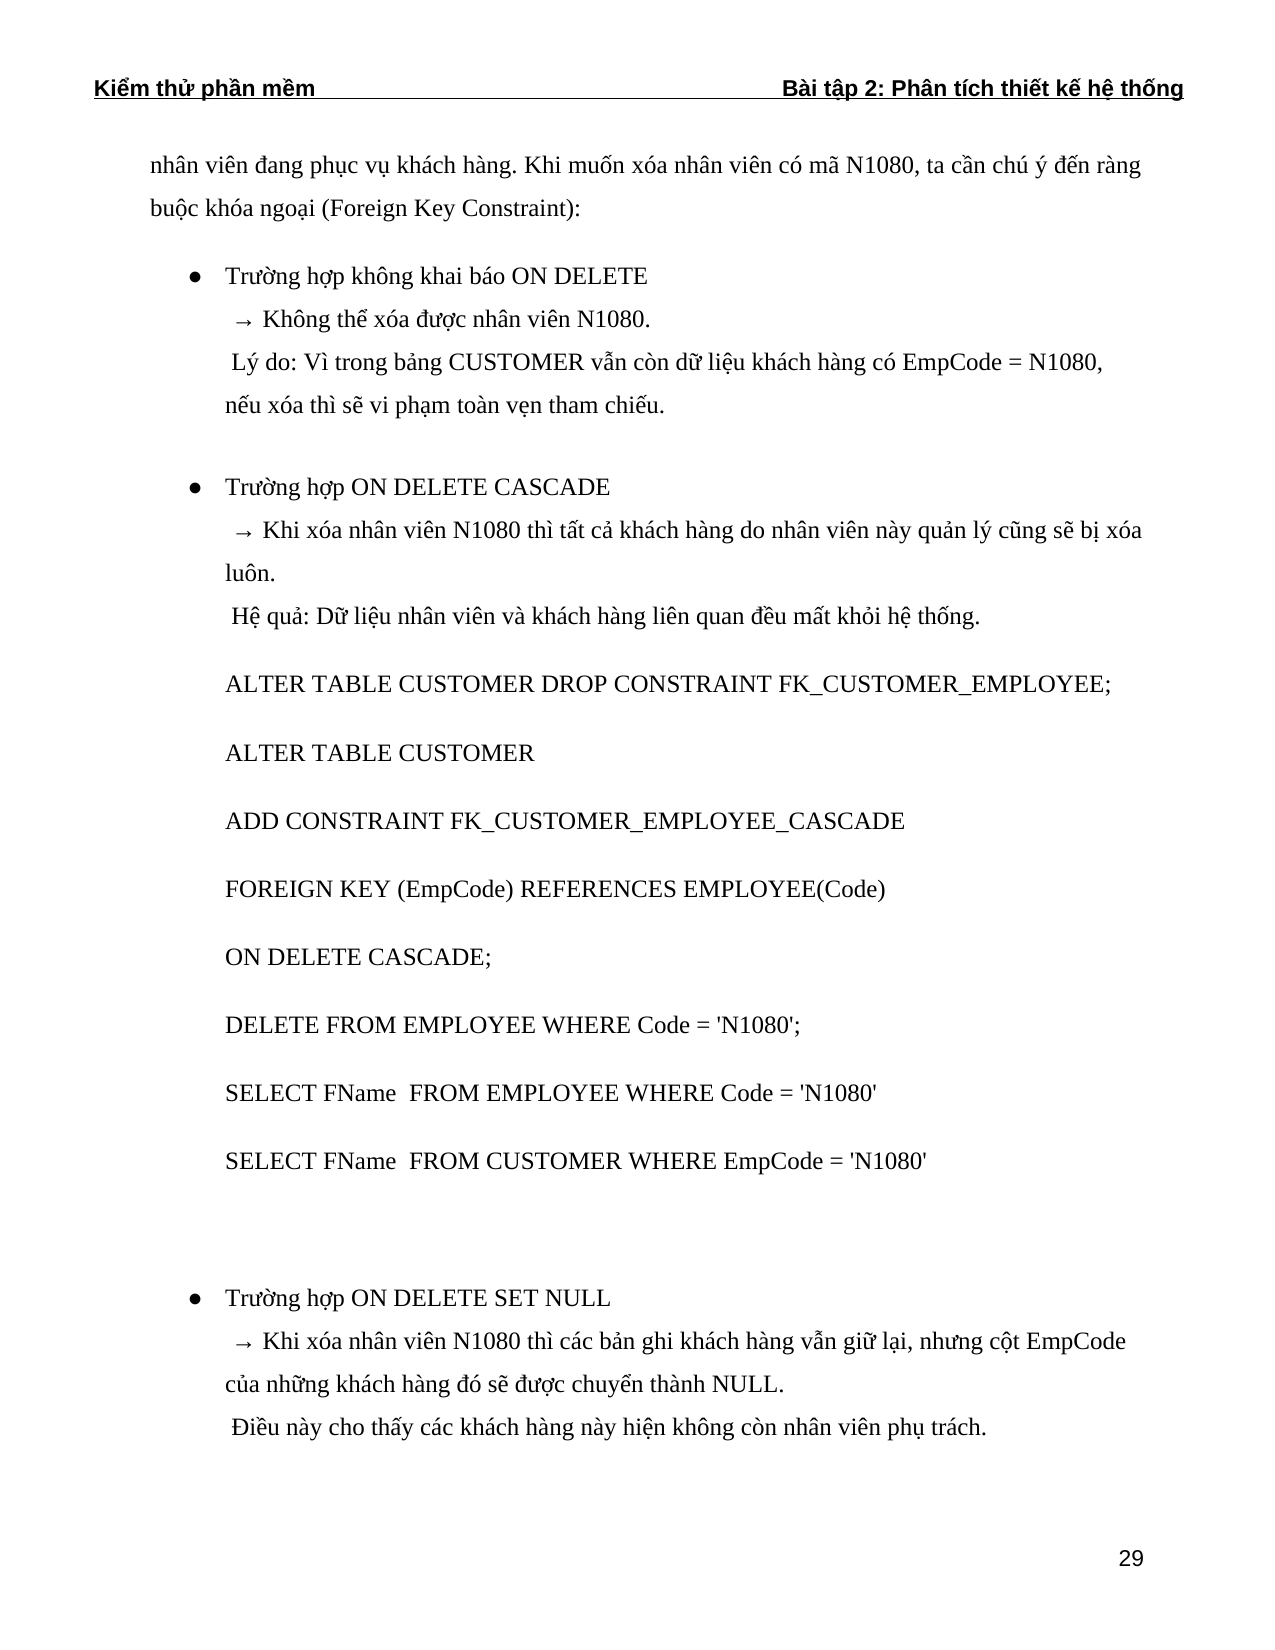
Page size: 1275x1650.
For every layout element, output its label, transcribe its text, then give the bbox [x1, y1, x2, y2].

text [150, 150, 1144, 222]
text ALTER TABLE CUSTOMER [225, 738, 1144, 766]
list Trường hợp ON DELETE SET NULL → Khi xóa nhân viên N1080 thì các bản ghi khách hàng vẫn giữ lại, nhưng cột EmpCode của những khách hàng đó sẽ được chuyển thành NULL. Điều này cho thấy các khách hàng này hiện không còn nhân viên phụ trách. [187, 1283, 1144, 1441]
text FOREIGN KEY (EmpCode) REFERENCES EMPLOYEE(Code) [225, 874, 1144, 903]
list Trường hợp ON DELETE CASCADE → Khi xóa nhân viên N1080 thì tất cả khách hàng do nhân viên này quản lý cũng sẽ bị xóa luôn. Hệ quả: Dữ liệu nhân viên và khách hàng liên quan đều mất khỏi hệ thống. [187, 472, 1144, 630]
text DELETE FROM EMPLOYEE WHERE Code = 'N1080'; [225, 1010, 1144, 1039]
text ADD CONSTRAINT FK_CUSTOMER_EMPLOYEE_CASCADE [225, 806, 1144, 834]
text SELECT FName FROM CUSTOMER WHERE EmpCode = 'N1080' [225, 1146, 1144, 1175]
text SELECT FName FROM EMPLOYEE WHERE Code = 'N1080' [225, 1078, 1144, 1107]
text ON DELETE CASCADE; [225, 942, 1144, 971]
list Trường hợp không khai báo ON DELETE → Không thể xóa được nhân viên N1080. Lý do: Vì trong bảng CUSTOMER vẫn còn dữ liệu khách hàng có EmpCode = N1080, nếu xóa thì sẽ vi phạm toàn vẹn tham chiếu. [187, 261, 1144, 459]
text ALTER TABLE CUSTOMER DROP CONSTRAINT FK_CUSTOMER_EMPLOYEE; [225, 669, 1144, 698]
